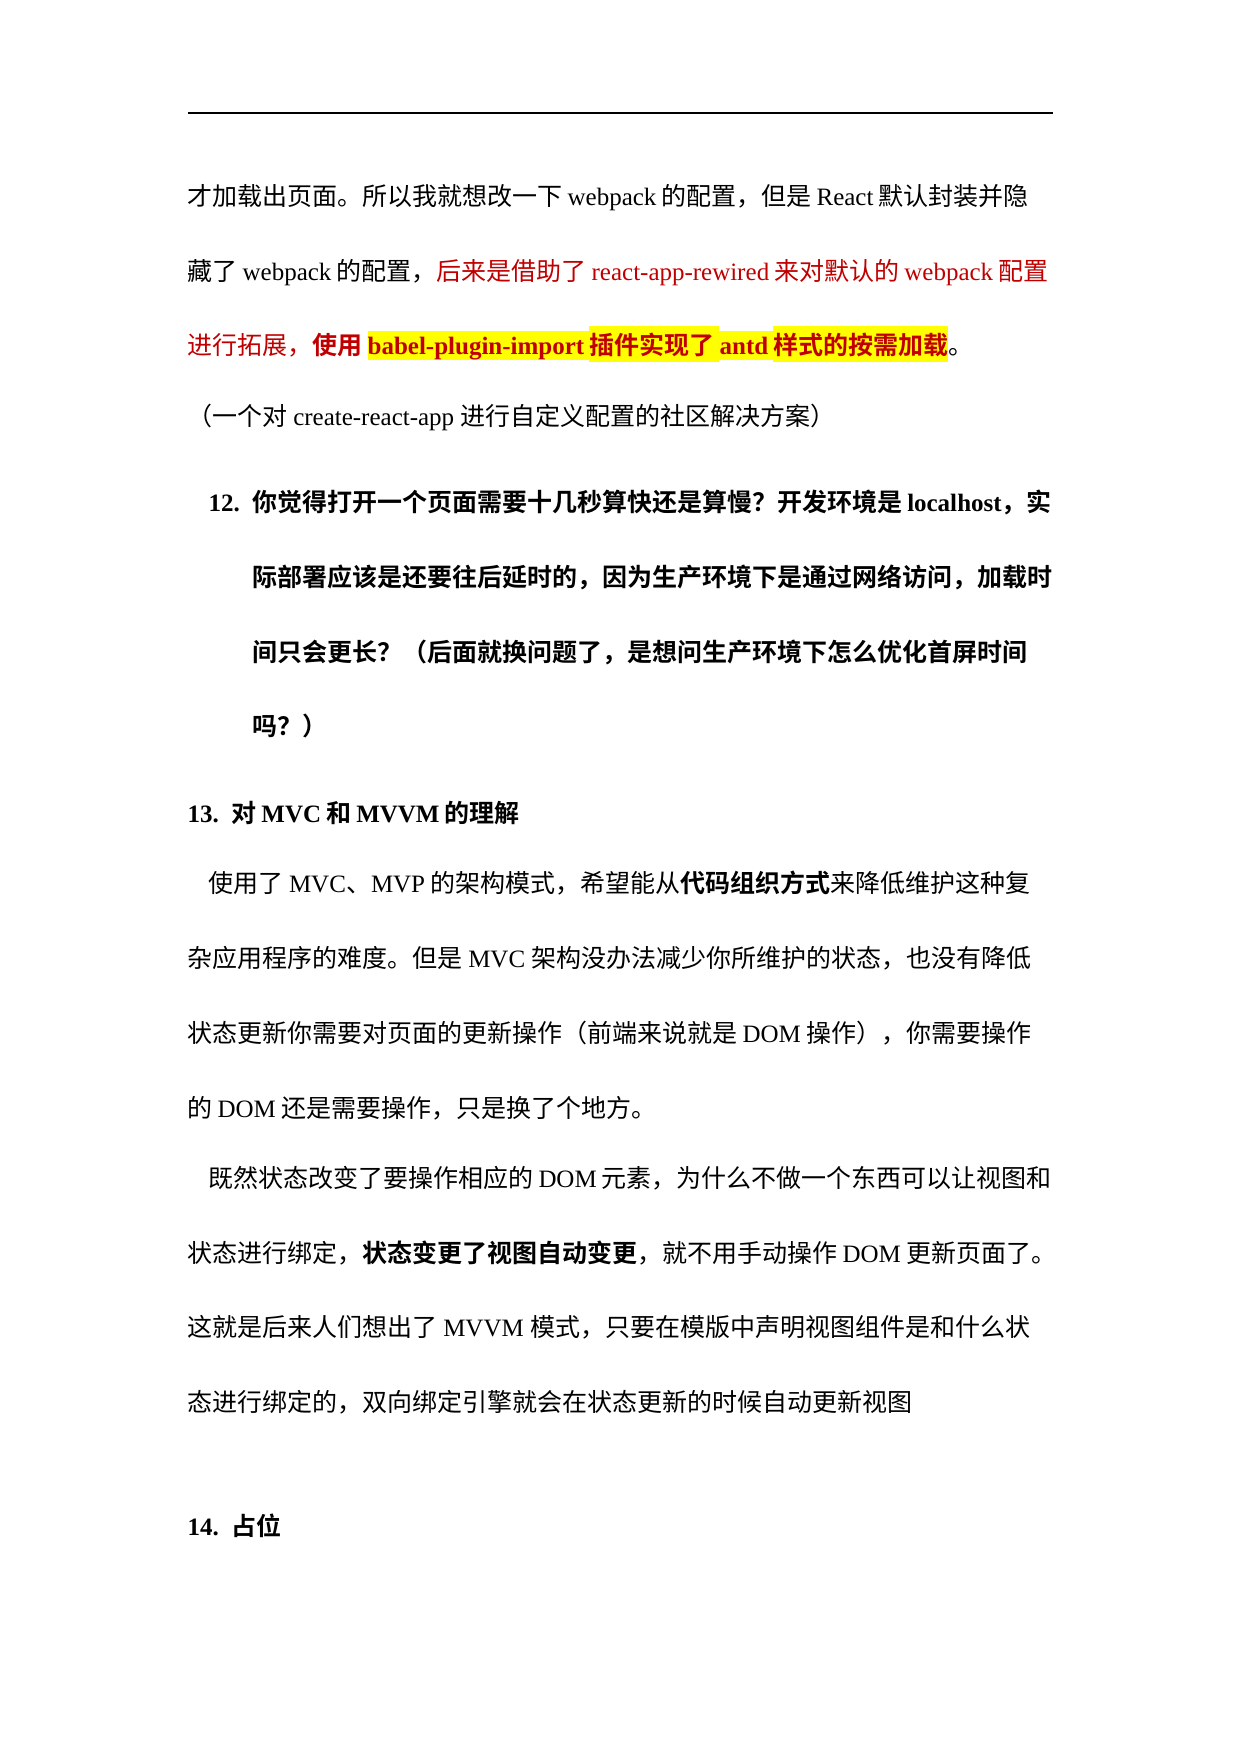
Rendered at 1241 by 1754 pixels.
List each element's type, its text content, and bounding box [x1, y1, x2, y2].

text 既然状态改变了要操作相应的DOM元素，为什么不做一个东西可以让视图和状态进行绑定，状态变更了视图自动变更，就不用手动操作DOM更新页面了。这就是后来人们想出了 MVVM 模式，只要在模版中声明视图组件是和什么状态进行绑定的，双向绑定引擎就会在状态更新的时候自动更新视图 [187, 1144, 1053, 1433]
text 使用了 MVC、MVP 的架构模式，希望能从代码组织方式来降低维护这种复杂应用程序的难度。但是 MVC 架构没办法减少你所维护的状态，也没有降低状态更新你需要对页面的更新操作（前端来说就是DOM操作），你需要操作的DOM还是需要操作，只是换了个地方。 [187, 849, 1053, 1139]
subtitle 你觉得打开一个页面需要十几秒算快还是算慢？开发环境是localhost，实际部署应该是还要往后延时的，因为生产环境下是通过网络访问，加载时间只会更长？（后面就换问题了，是想问生产环境下怎么优化首屏时间吗？） [208, 468, 1053, 757]
text （一个对 create-react-app 进行自定义配置的社区解决方案） [187, 382, 1053, 447]
subtitle 对MVC和MVVM的理解 [187, 779, 1053, 844]
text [187, 162, 1053, 376]
subtitle 占位 [187, 1492, 1053, 1557]
